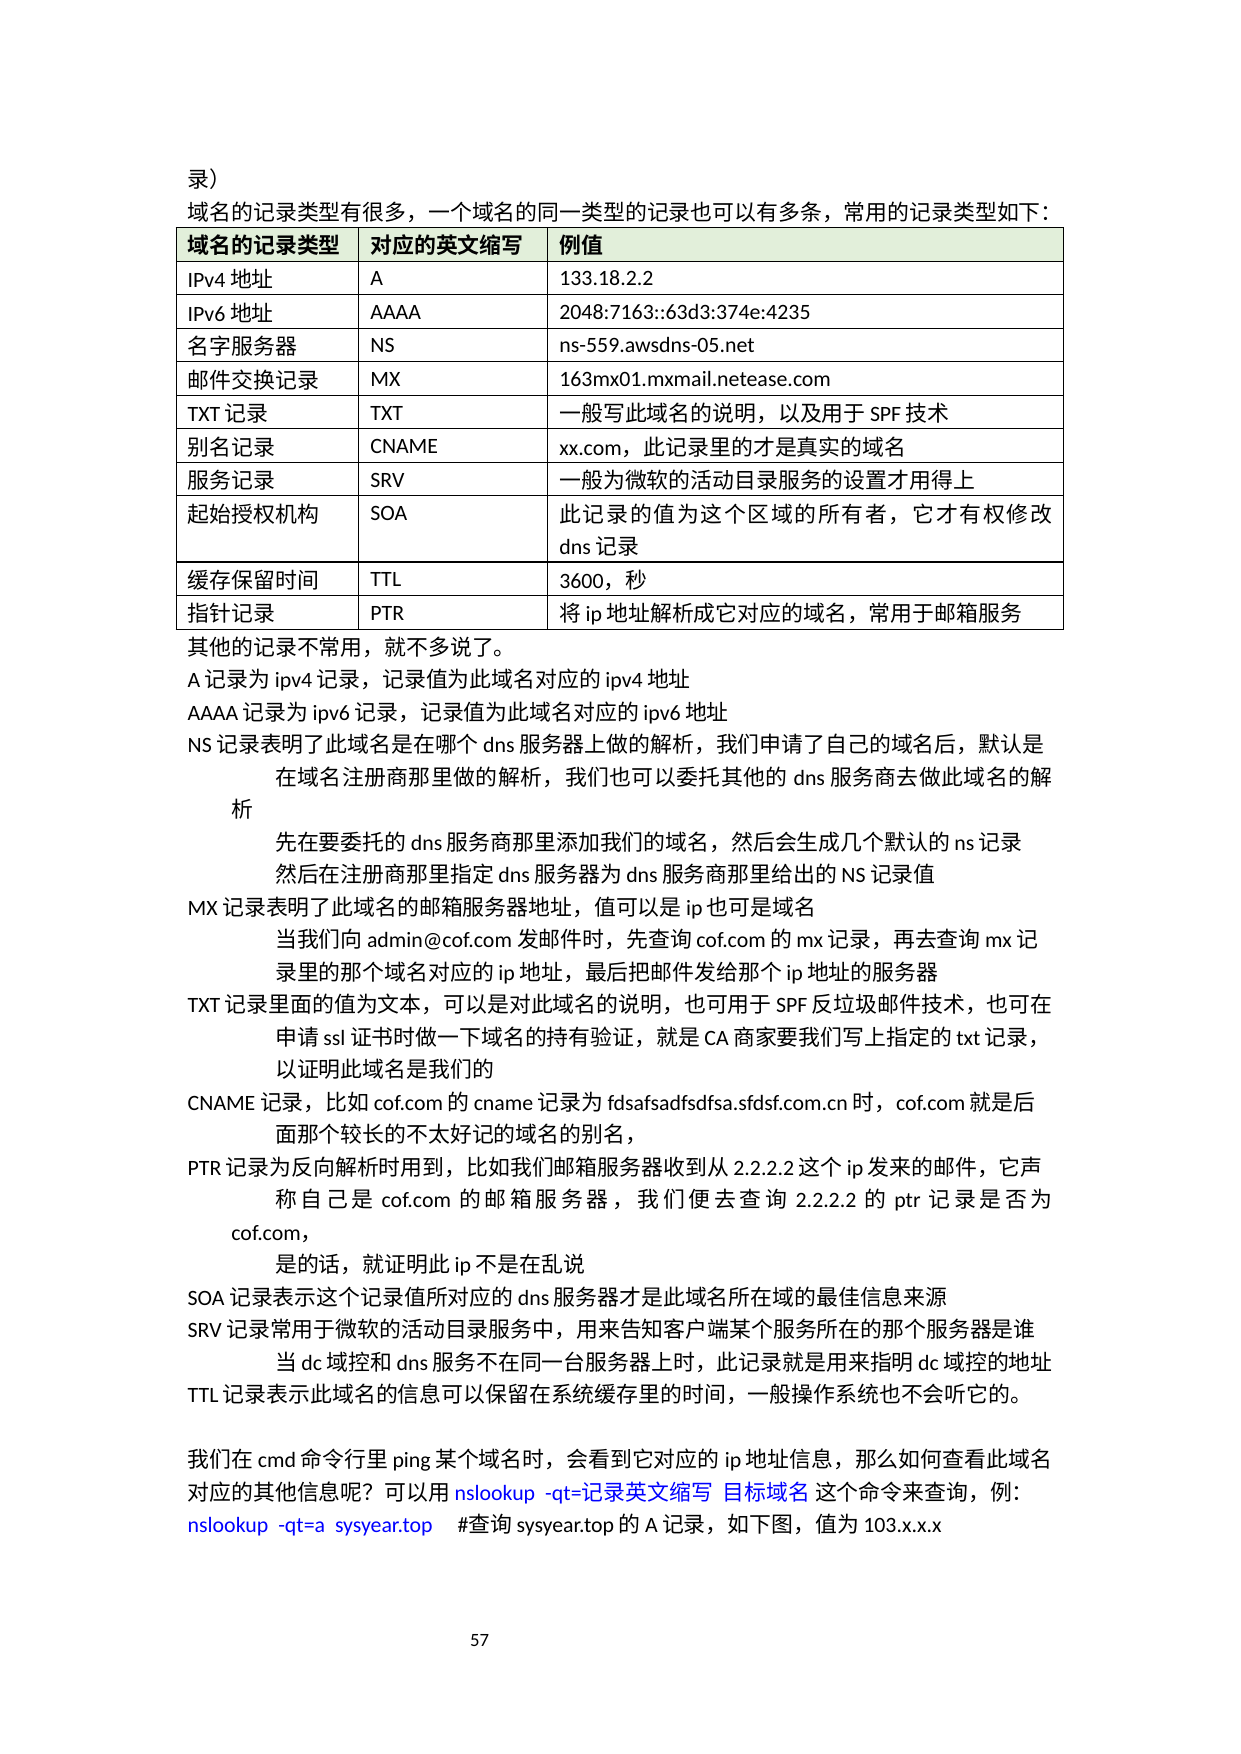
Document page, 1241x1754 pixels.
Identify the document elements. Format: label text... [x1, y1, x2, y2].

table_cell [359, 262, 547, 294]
text 称自己是cof.com的邮箱服务器，我们便去查询2.2.2.2的ptr记录是否为cof.com， [231, 1182, 1053, 1247]
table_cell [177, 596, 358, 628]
text A记录为ipv4记录，记录值为此域名对应的ipv4地址 [187, 662, 1053, 694]
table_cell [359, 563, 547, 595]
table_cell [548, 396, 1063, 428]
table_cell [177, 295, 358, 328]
text MX记录表明了此域名的邮箱服务器地址，值可以是ip也可是域名 [187, 889, 1053, 922]
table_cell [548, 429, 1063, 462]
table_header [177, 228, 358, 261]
text NS记录表明了此域名是在哪个dns服务器上做的解析，我们申请了自己的域名后，默认是 [187, 727, 1053, 759]
text 以证明此域名是我们的 [231, 1052, 1053, 1084]
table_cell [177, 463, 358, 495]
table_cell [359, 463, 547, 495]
text 当dc域控和dns服务不在同一台服务器上时，此记录就是用来指明dc域控的地址 [231, 1344, 1053, 1377]
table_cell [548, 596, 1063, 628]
text SRV记录常用于微软的活动目录服务中，用来告知客户端某个服务所在的那个服务器是谁 [187, 1312, 1053, 1344]
text 面那个较长的不太好记的域名的别名， [231, 1117, 1053, 1149]
text 在域名注册商那里做的解析，我们也可以委托其他的dns服务商去做此域名的解析 [231, 759, 1053, 824]
text 当我们向admin@cof.com 发邮件时，先查询cof.com的mx记录，再去查询mx记 [231, 922, 1053, 954]
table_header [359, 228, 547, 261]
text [187, 162, 1053, 194]
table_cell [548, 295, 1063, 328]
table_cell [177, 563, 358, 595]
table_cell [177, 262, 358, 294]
text 先在要委托的dns服务商那里添加我们的域名，然后会生成几个默认的ns记录 [231, 824, 1053, 857]
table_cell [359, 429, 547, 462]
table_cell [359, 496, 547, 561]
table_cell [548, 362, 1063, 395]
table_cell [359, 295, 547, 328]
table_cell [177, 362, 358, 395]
text TTL记录表示此域名的信息可以保留在系统缓存里的时间，一般操作系统也不会听它的。 [187, 1377, 1053, 1409]
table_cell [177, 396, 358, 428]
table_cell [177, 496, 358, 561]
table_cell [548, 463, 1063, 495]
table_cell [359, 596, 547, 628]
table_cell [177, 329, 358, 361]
text 是的话，就证明此ip不是在乱说 [231, 1247, 1053, 1279]
text 然后在注册商那里指定dns服务器为dns服务商那里给出的NS记录值 [231, 857, 1053, 889]
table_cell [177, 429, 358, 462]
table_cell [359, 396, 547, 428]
text SOA记录表示这个记录值所对应的dns服务器才是此域名所在域的最佳信息来源 [187, 1279, 1053, 1312]
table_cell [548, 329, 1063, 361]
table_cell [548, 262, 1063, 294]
text CNAME记录，比如cof.com的cname记录为fdsafsadfsdfsa.sfdsf.com.cn时，cof.com就是后 [187, 1084, 1053, 1117]
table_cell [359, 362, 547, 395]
text 录里的那个域名对应的ip地址，最后把邮件发给那个ip地址的服务器 [231, 954, 1053, 987]
text 申请ssl证书时做一下域名的持有验证，就是CA商家要我们写上指定的txt记录， [231, 1019, 1053, 1052]
text AAAA记录为ipv6记录，记录值为此域名对应的ipv6地址 [187, 694, 1053, 727]
text TXT记录里面的值为文本，可以是对此域名的说明，也可用于SPF反垃圾邮件技术，也可在 [187, 987, 1053, 1019]
text 域名的记录类型有很多，一个域名的同一类型的记录也可以有多条，常用的记录类型如下： [187, 194, 1053, 227]
text 其他的记录不常用，就不多说了。 [187, 630, 1053, 662]
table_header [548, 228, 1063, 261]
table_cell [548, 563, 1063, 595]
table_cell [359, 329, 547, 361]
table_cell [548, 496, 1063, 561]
text nslookup -qt=a sysyear.top #查询sysyear.top的A记录，如下图，值为103.x.x.x [187, 1507, 1053, 1539]
text 我们在cmd命令行里ping某个域名时，会看到它对应的ip地址信息，那么如何查看此域名对应的其他信息呢？可以用nslookup -qt=记录英文缩写 目标域名 这个命令来查询，例： [187, 1442, 1053, 1507]
text PTR记录为反向解析时用到，比如我们邮箱服务器收到从2.2.2.2这个ip发来的邮件，它声 [187, 1149, 1053, 1182]
